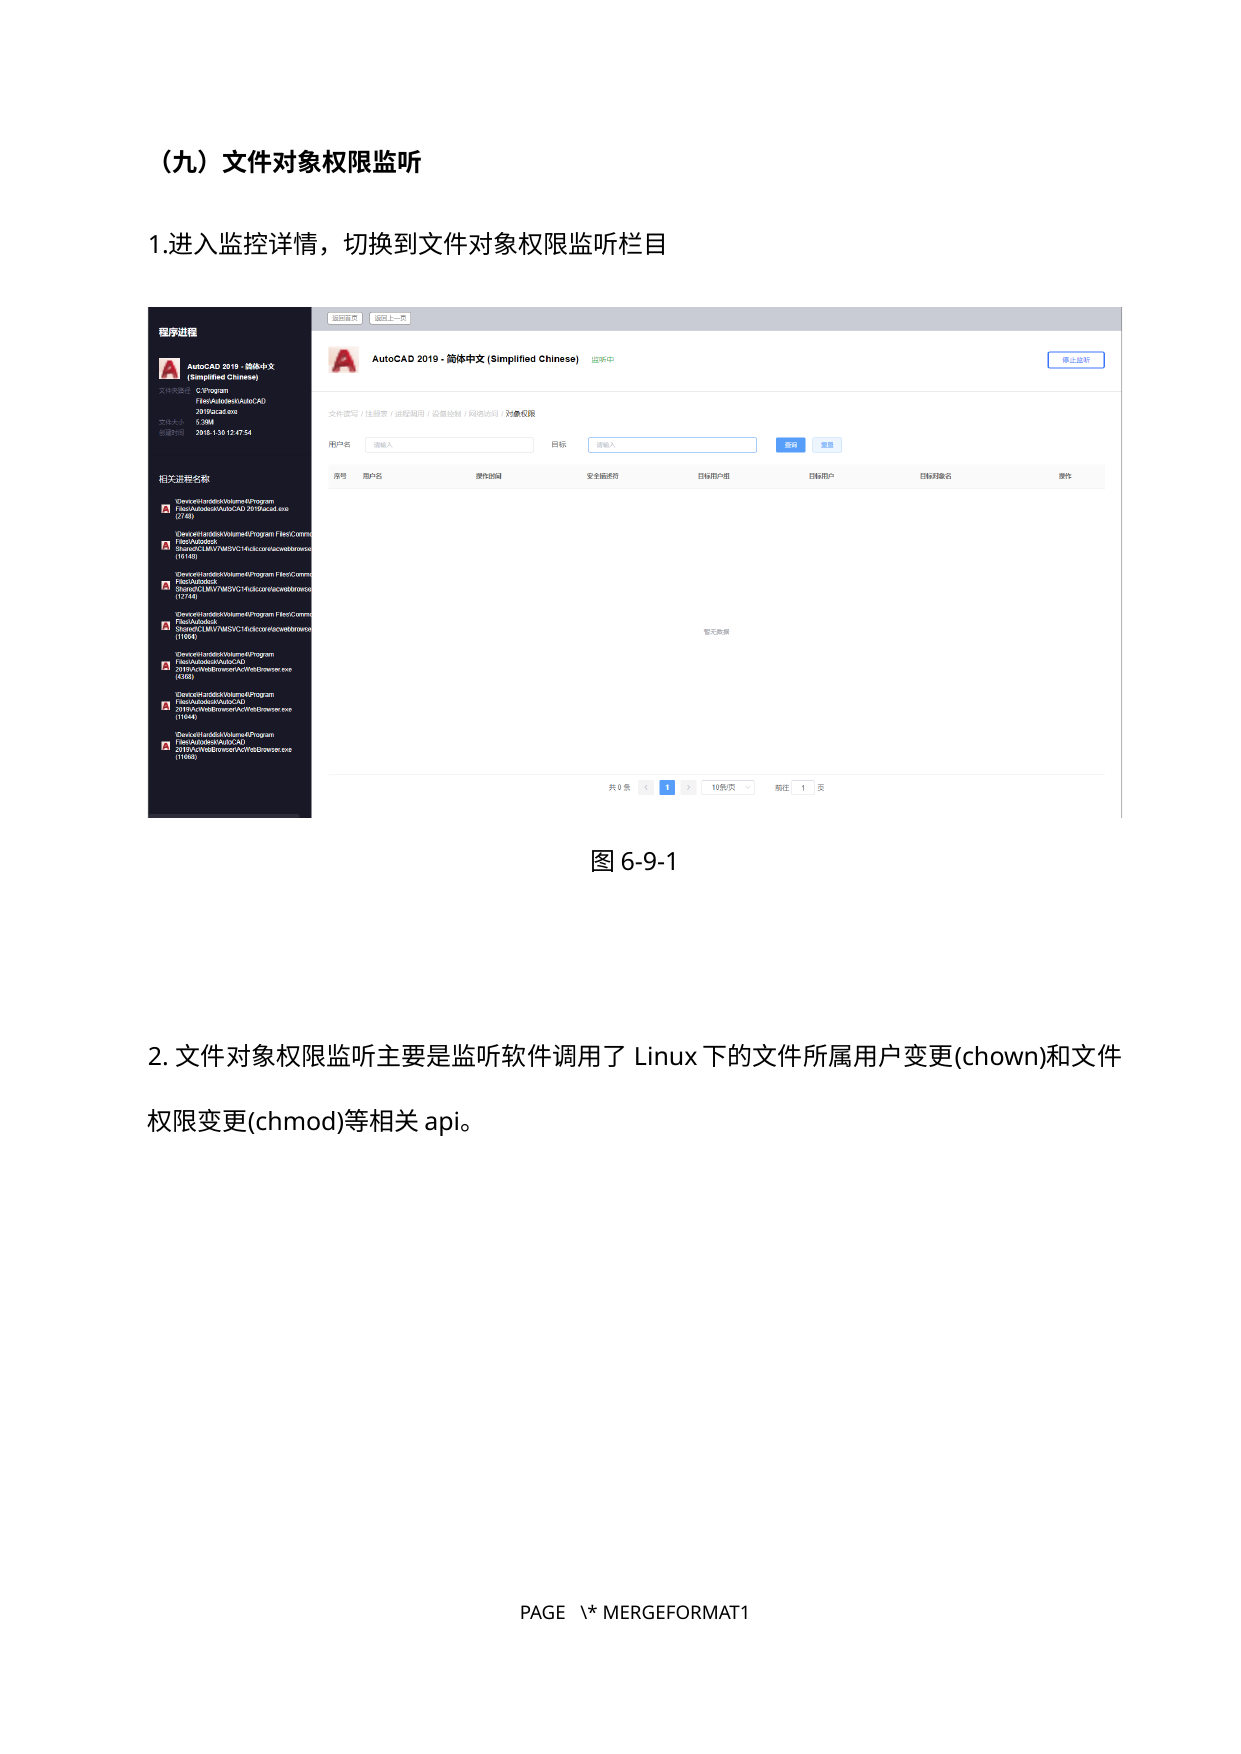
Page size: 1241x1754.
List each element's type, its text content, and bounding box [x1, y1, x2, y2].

text 1.进入监控详情，切换到文件对象权限监听栏目 [148, 210, 1122, 275]
subtitle （九）文件对象权限监听 [148, 128, 1122, 193]
text 图6-9-1 [148, 827, 1122, 892]
text 2. 文件对象权限监听主要是监听软件调用了Linux下的文件所属用户变更(chown)和文件权限变更(chmod)等相关api。 [148, 1022, 1122, 1152]
picture [147, 307, 1123, 818]
